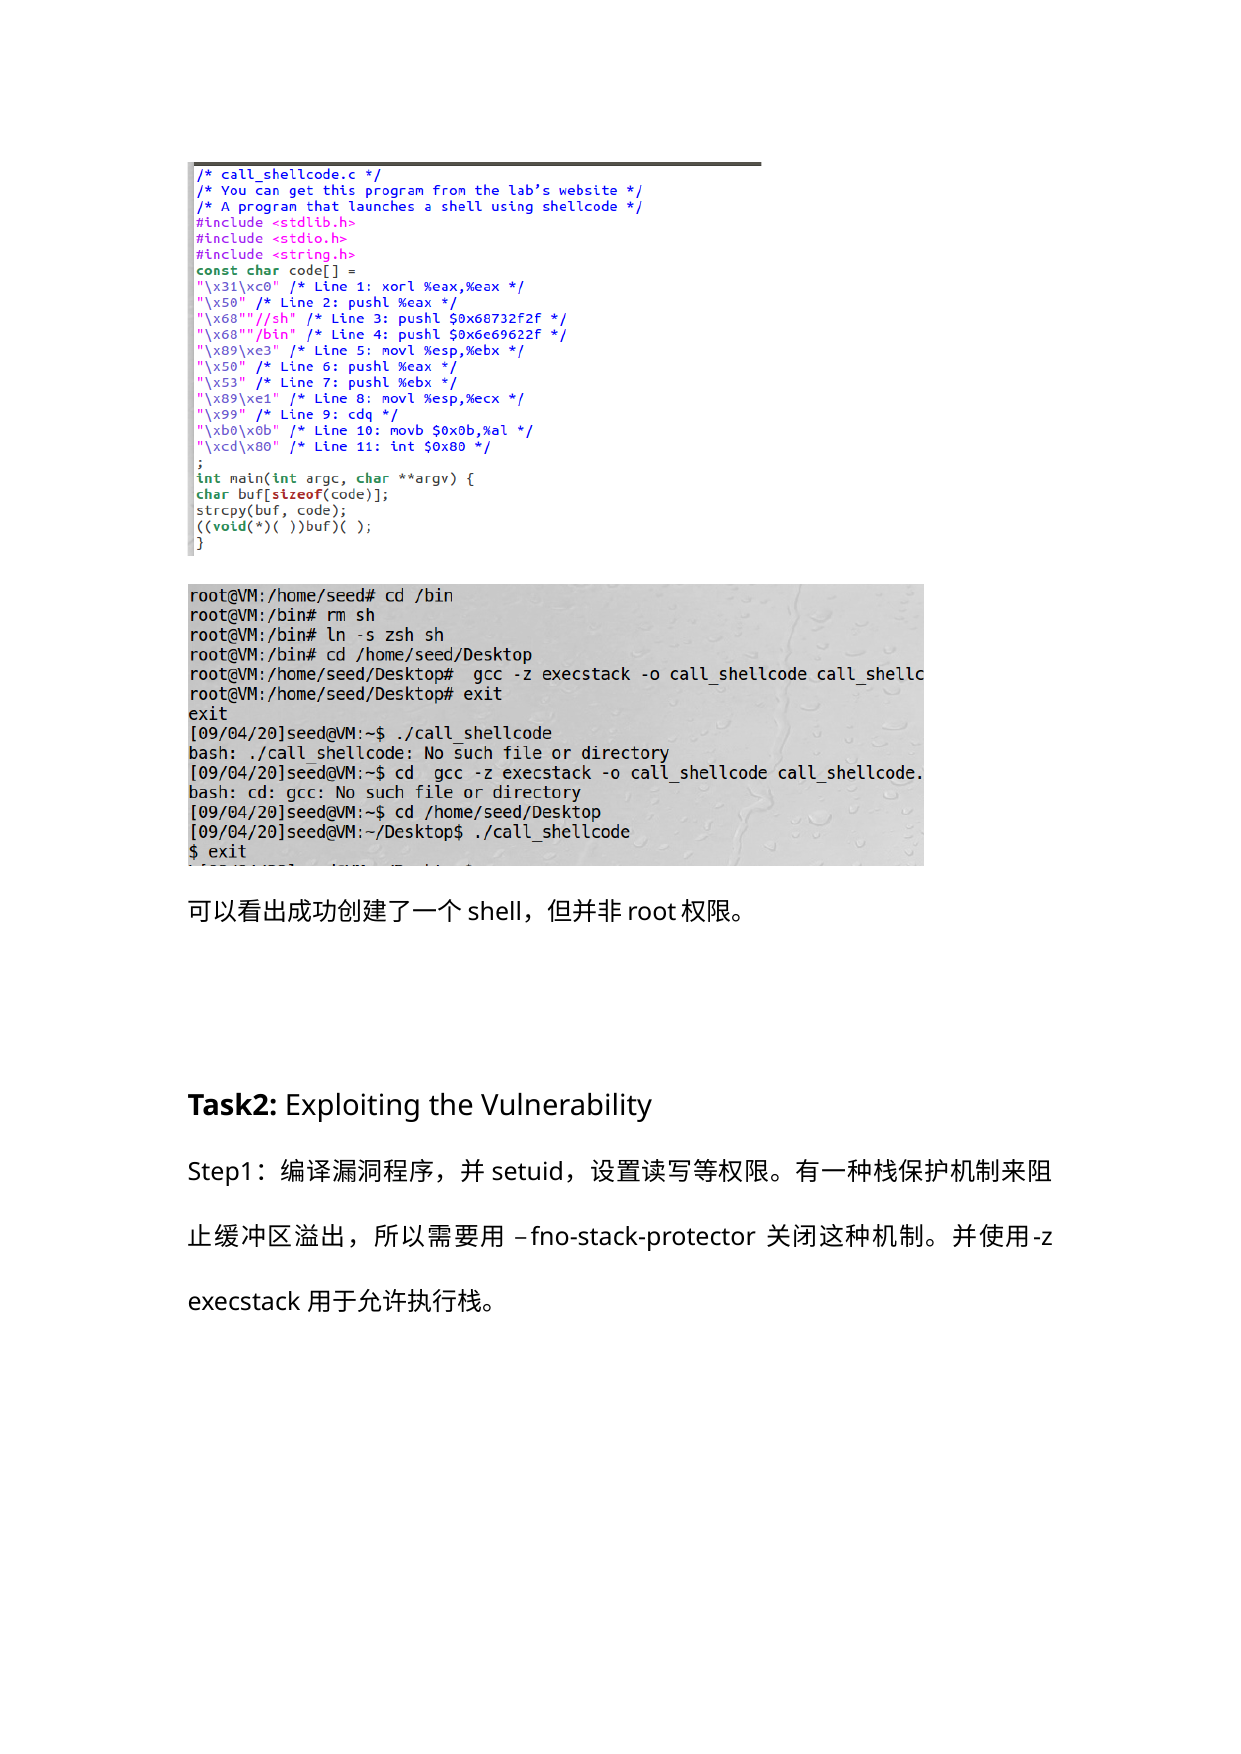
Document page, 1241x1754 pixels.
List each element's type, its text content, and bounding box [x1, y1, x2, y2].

text 可以看出成功创建了一个shell，但并非root权限。 [187, 877, 1053, 942]
picture [187, 584, 924, 866]
text Step1：编译漏洞程序，并setuid，设置读写等权限。有一种栈保护机制来阻止缓冲区溢出，所以需要用 –fno-stack-protector 关闭这种机制。并使用-z execstack 用于允许执行栈。 [187, 1137, 1053, 1332]
text Task2: Exploiting the Vulnerability [187, 1072, 1053, 1137]
picture [187, 162, 762, 556]
